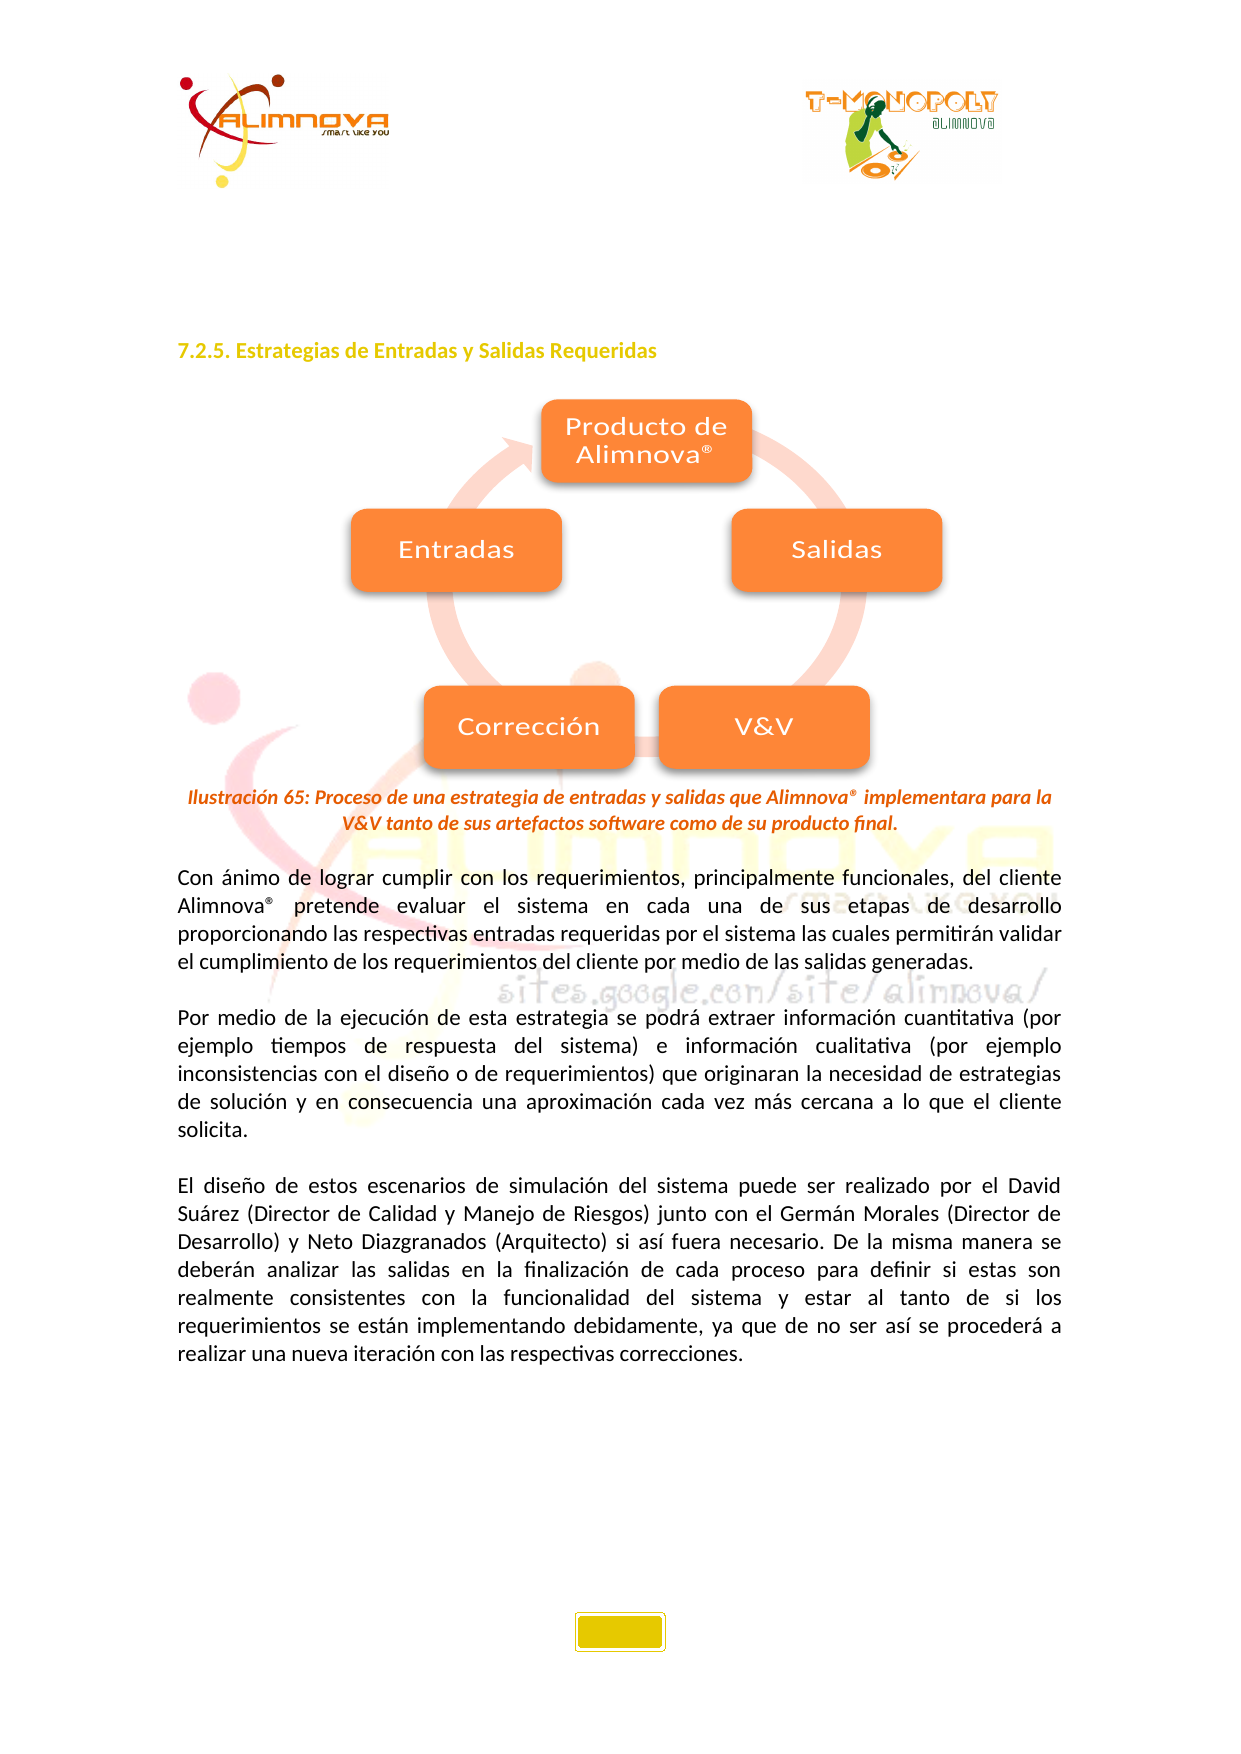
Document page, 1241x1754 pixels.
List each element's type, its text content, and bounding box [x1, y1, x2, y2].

text Con ánimo de lograr cumplir con los requerimientos, principalmente funcionales, del cliente Alimnova® pretende evaluar el sistema en cada una de sus etapas de desarrollo proporcionando las respectivas entradas requeridas por el sistema las cuales permitirán validar el cumplimiento de los requerimientos del cliente por medio de las salidas generadas. [177, 863, 1063, 975]
text Ilustración 65: Proceso de una estrategia de entradas y salidas que Alimnova® implementara para la V&V tanto de sus artefactos software como de su producto final. [177, 784, 1063, 835]
picture [802, 79, 1002, 184]
text El diseño de estos escenarios de simulación del sistema puede ser realizado por el David Suárez (Director de Calidad y Manejo de Riesgos) junto con el Germán Morales (Director de Desarrollo) y Neto Diazgranados (Arquitecto) si así fuera necesario. De la misma manera se deberán analizar las salidas en la finalización de cada proceso para definir si estas son realmente consistentes con la funcionalidad del sistema y estar al tanto de si los requerimientos se están implementando debidamente, ya que de no ser así se procederá a realizar una nueva iteración con las respectivas correcciones. [177, 1171, 1063, 1368]
picture [177, 73, 389, 189]
text Por medio de la ejecución de esta estrategia se podrá extraer información cuantitativa (por ejemplo tiempos de respuesta del sistema) e información cualitativa (por ejemplo inconsistencias con el diseño o de requerimientos) que originaran la necesidad de estrategias de solución y en consecuencia una aproximación cada vez más cercana a lo que el cliente solicita. [177, 1003, 1063, 1143]
subtitle 7.2.5. Estrategias de Entradas y Salidas Requeridas [177, 336, 1063, 364]
